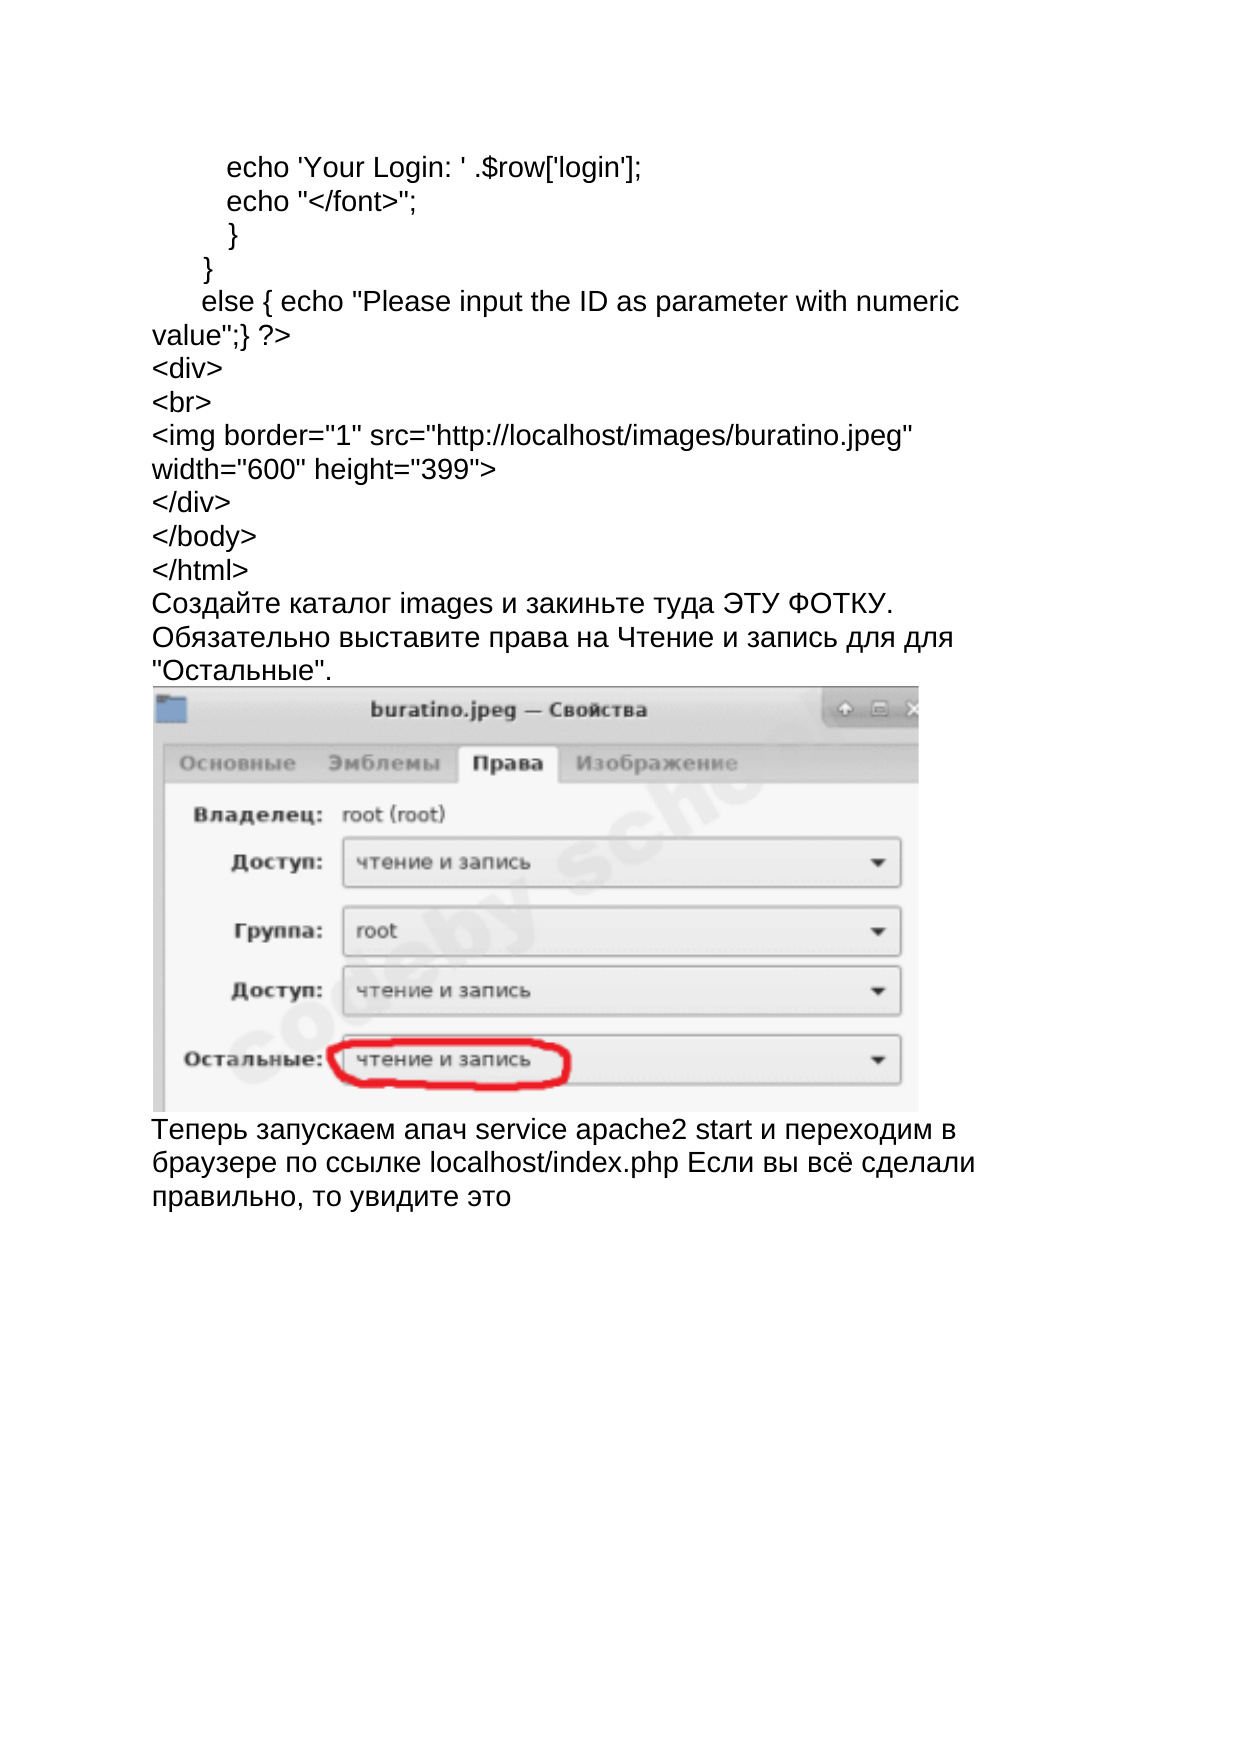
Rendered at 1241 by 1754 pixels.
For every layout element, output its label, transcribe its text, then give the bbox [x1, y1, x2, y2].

text <br> [152, 385, 1090, 418]
text </div> [152, 485, 1090, 519]
picture [153, 686, 919, 1112]
text } [203, 251, 1090, 284]
text </body> [152, 519, 1090, 552]
text else { echo "Please input the ID as parameter with numeric value";} ?> [152, 284, 1037, 351]
text Теперь запускаем апач service apache2 start и переходим в браузере по ссылке localhost/index.php Если вы всё сделали правильно, то увидите это [151, 1112, 1046, 1212]
text } [228, 217, 1090, 251]
text echo "</font>"; [226, 183, 1090, 217]
text <div> [152, 351, 1090, 385]
text </html> [152, 552, 1090, 586]
text Создайте каталог images и закиньте туда ЭТУ ФОТКУ. Обязательно выставите права на Чтение и запись для для "Остальные". [151, 586, 1036, 687]
text echo 'Your Login: ' .$row['login']; [226, 150, 1090, 183]
text <img border="1" src="http://localhost/images/buratino.jpeg" width="600" height="399"> [152, 418, 1037, 485]
